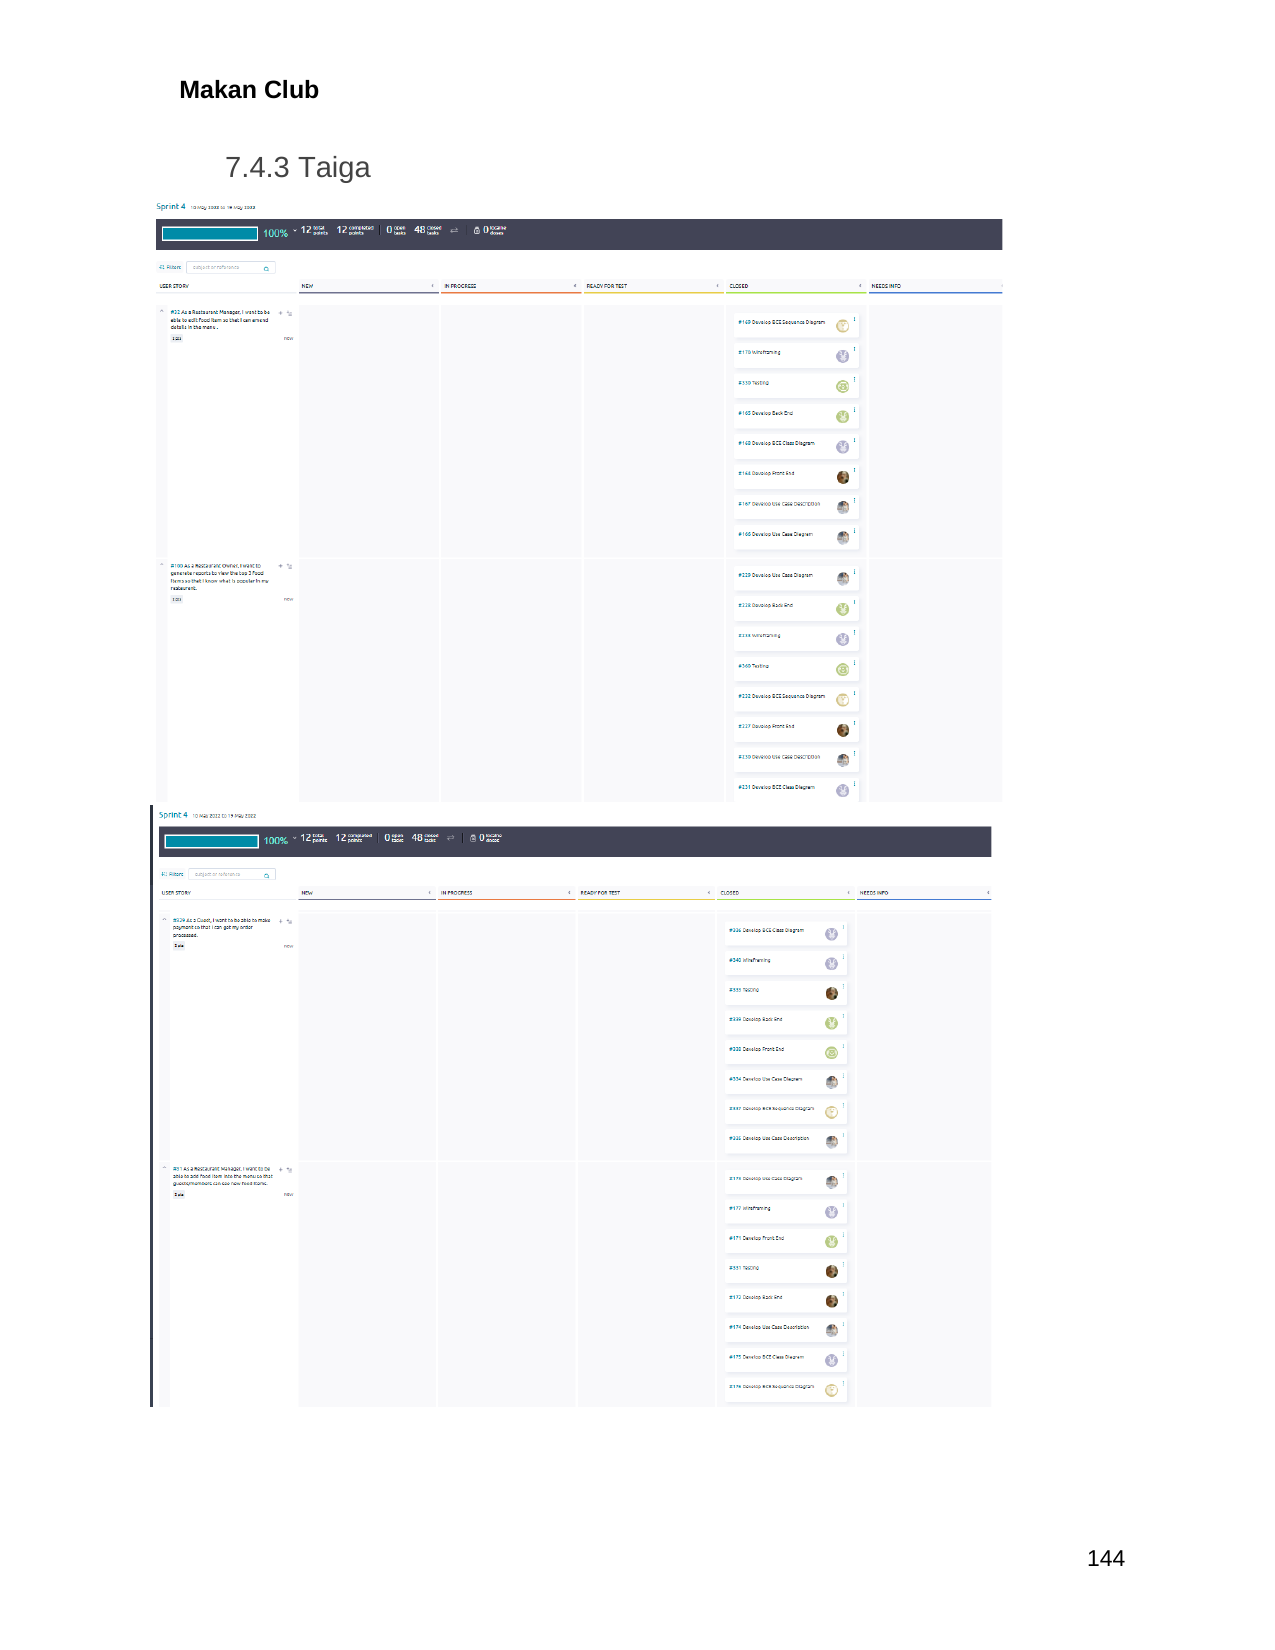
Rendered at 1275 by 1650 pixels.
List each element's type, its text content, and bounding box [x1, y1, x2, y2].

picture [150, 805, 992, 1407]
picture [150, 196, 1003, 802]
subtitle 7.4.3 Taiga [150, 150, 1125, 183]
